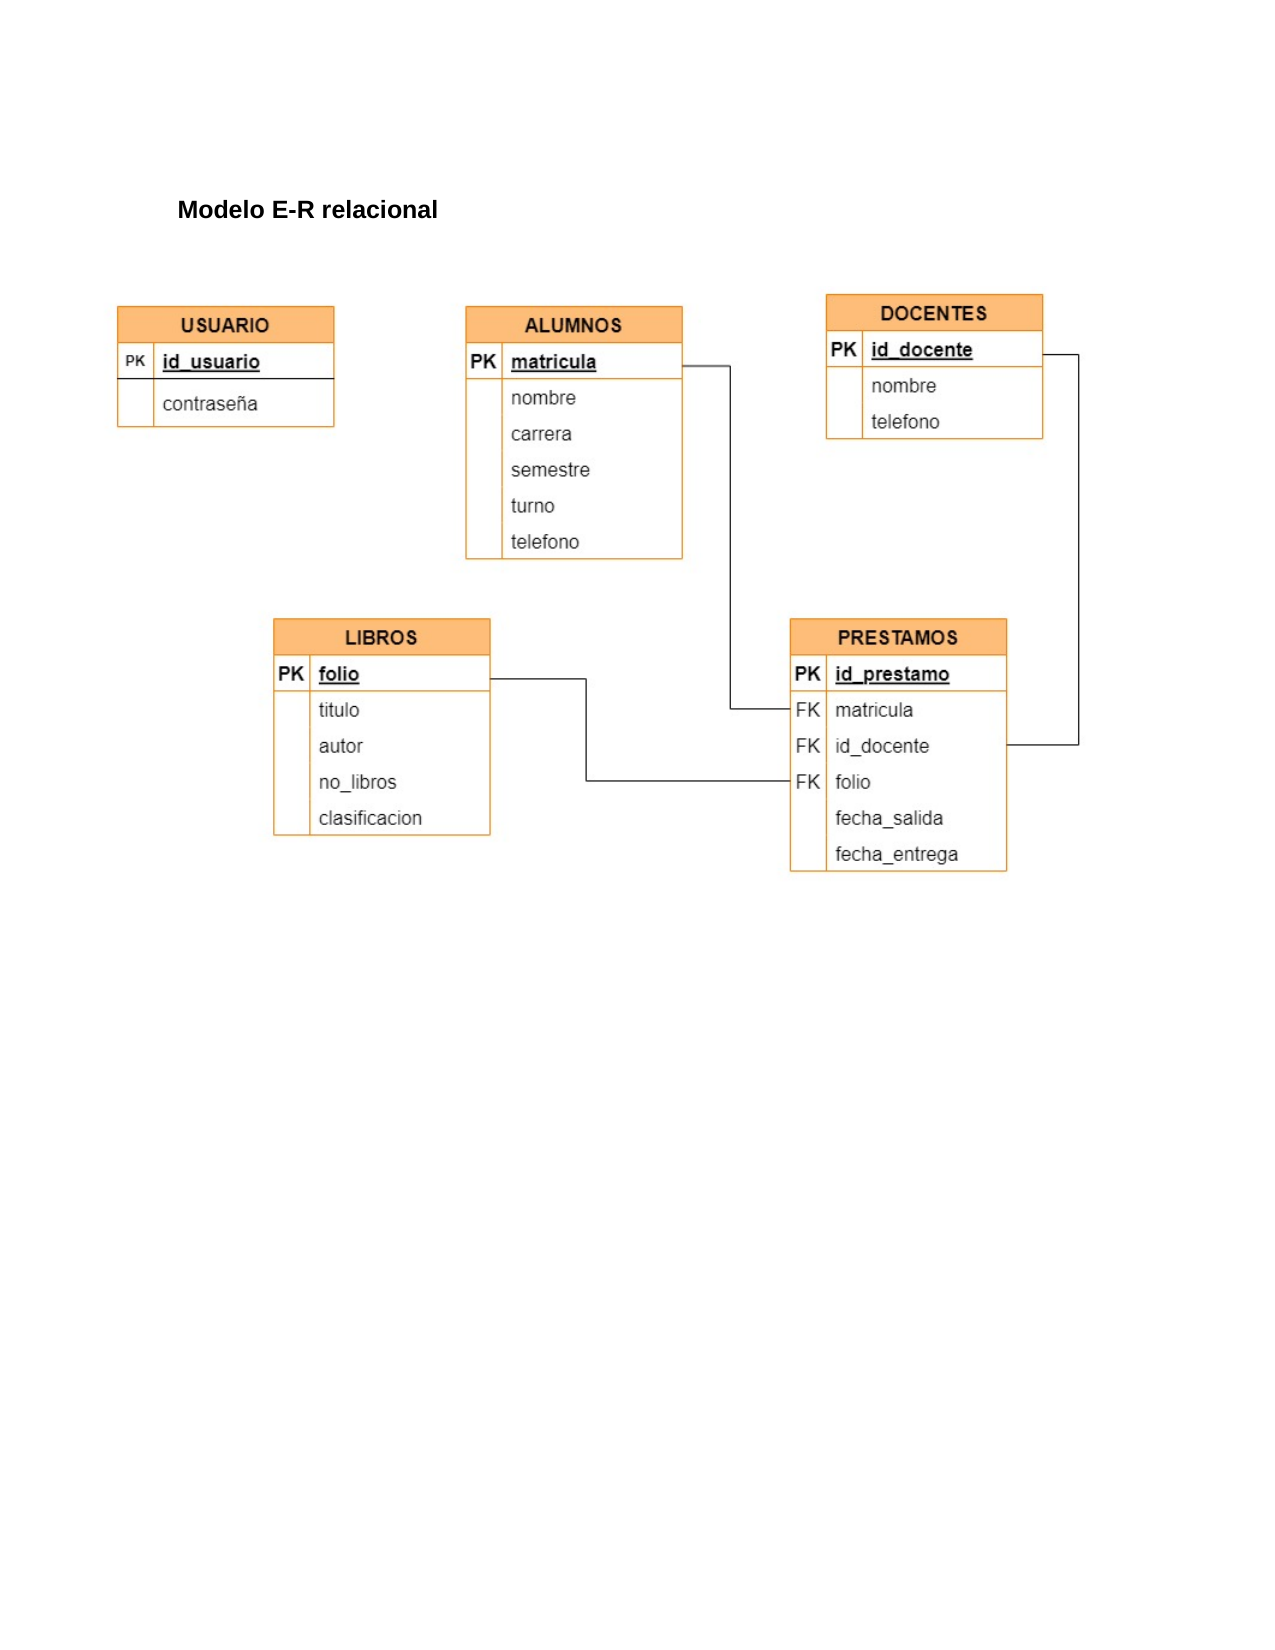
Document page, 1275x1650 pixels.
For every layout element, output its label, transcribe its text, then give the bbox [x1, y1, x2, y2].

picture [90, 286, 1170, 907]
text Modelo E-R relacional [177, 195, 1098, 224]
